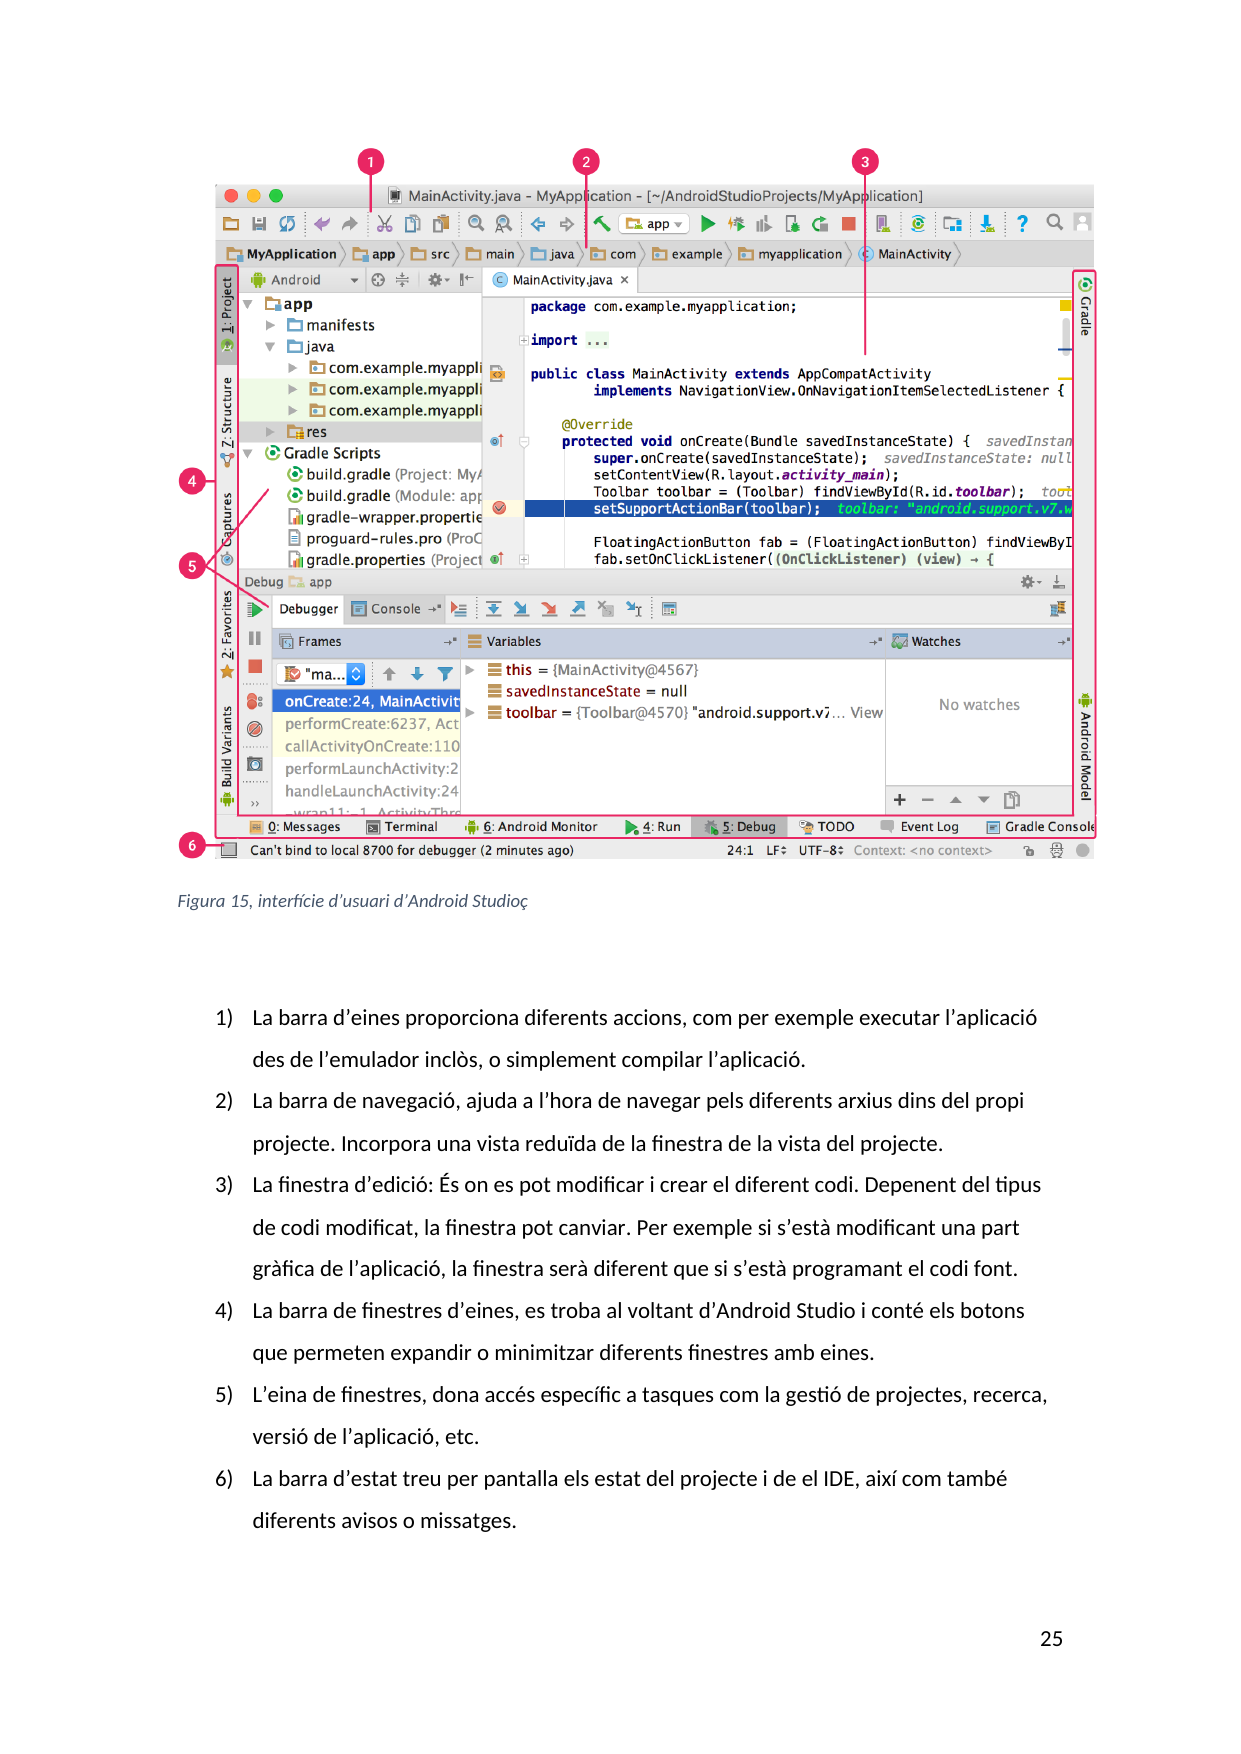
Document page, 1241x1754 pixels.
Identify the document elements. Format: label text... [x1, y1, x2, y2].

list La barra d’eines proporciona diferents accions, com per exemple executar l’aplicació des de l’emulador inclòs, o simplement compilar l’aplicació. [215, 1003, 1063, 1073]
list La barra de navegació, ajuda a l’hora de navegar pels diferents arxius dins del propi projecte. Incorpora una vista reduïda de la finestra de la vista del projecte. [215, 1087, 1063, 1157]
text Figura 15, interfície d’usuari d’Android Studioç [177, 889, 1063, 912]
list La finestra d’edició: És on es pot modificar i crear el diferent codi. Depenent del tipus de codi modificat, la finestra pot canviar. Per exemple si s’està modificant una part gràfica de l’aplicació, la finestra serà diferent que si s’està programant el codi font. [215, 1171, 1063, 1283]
list La barra de finestres d’eines, es troba al voltant d’Android Studio i conté els botons que permeten expandir o minimitzar diferents finestres amb eines. [215, 1297, 1063, 1367]
picture [177, 147, 1098, 859]
list La barra d’estat treu per pantalla els estat del projecte i de el IDE, així com també diferents avisos o missatges. [215, 1464, 1063, 1534]
list L’eina de finestres, dona accés específic a tasques com la gestió de projectes, recerca, versió de l’aplicació, etc. [215, 1381, 1063, 1451]
